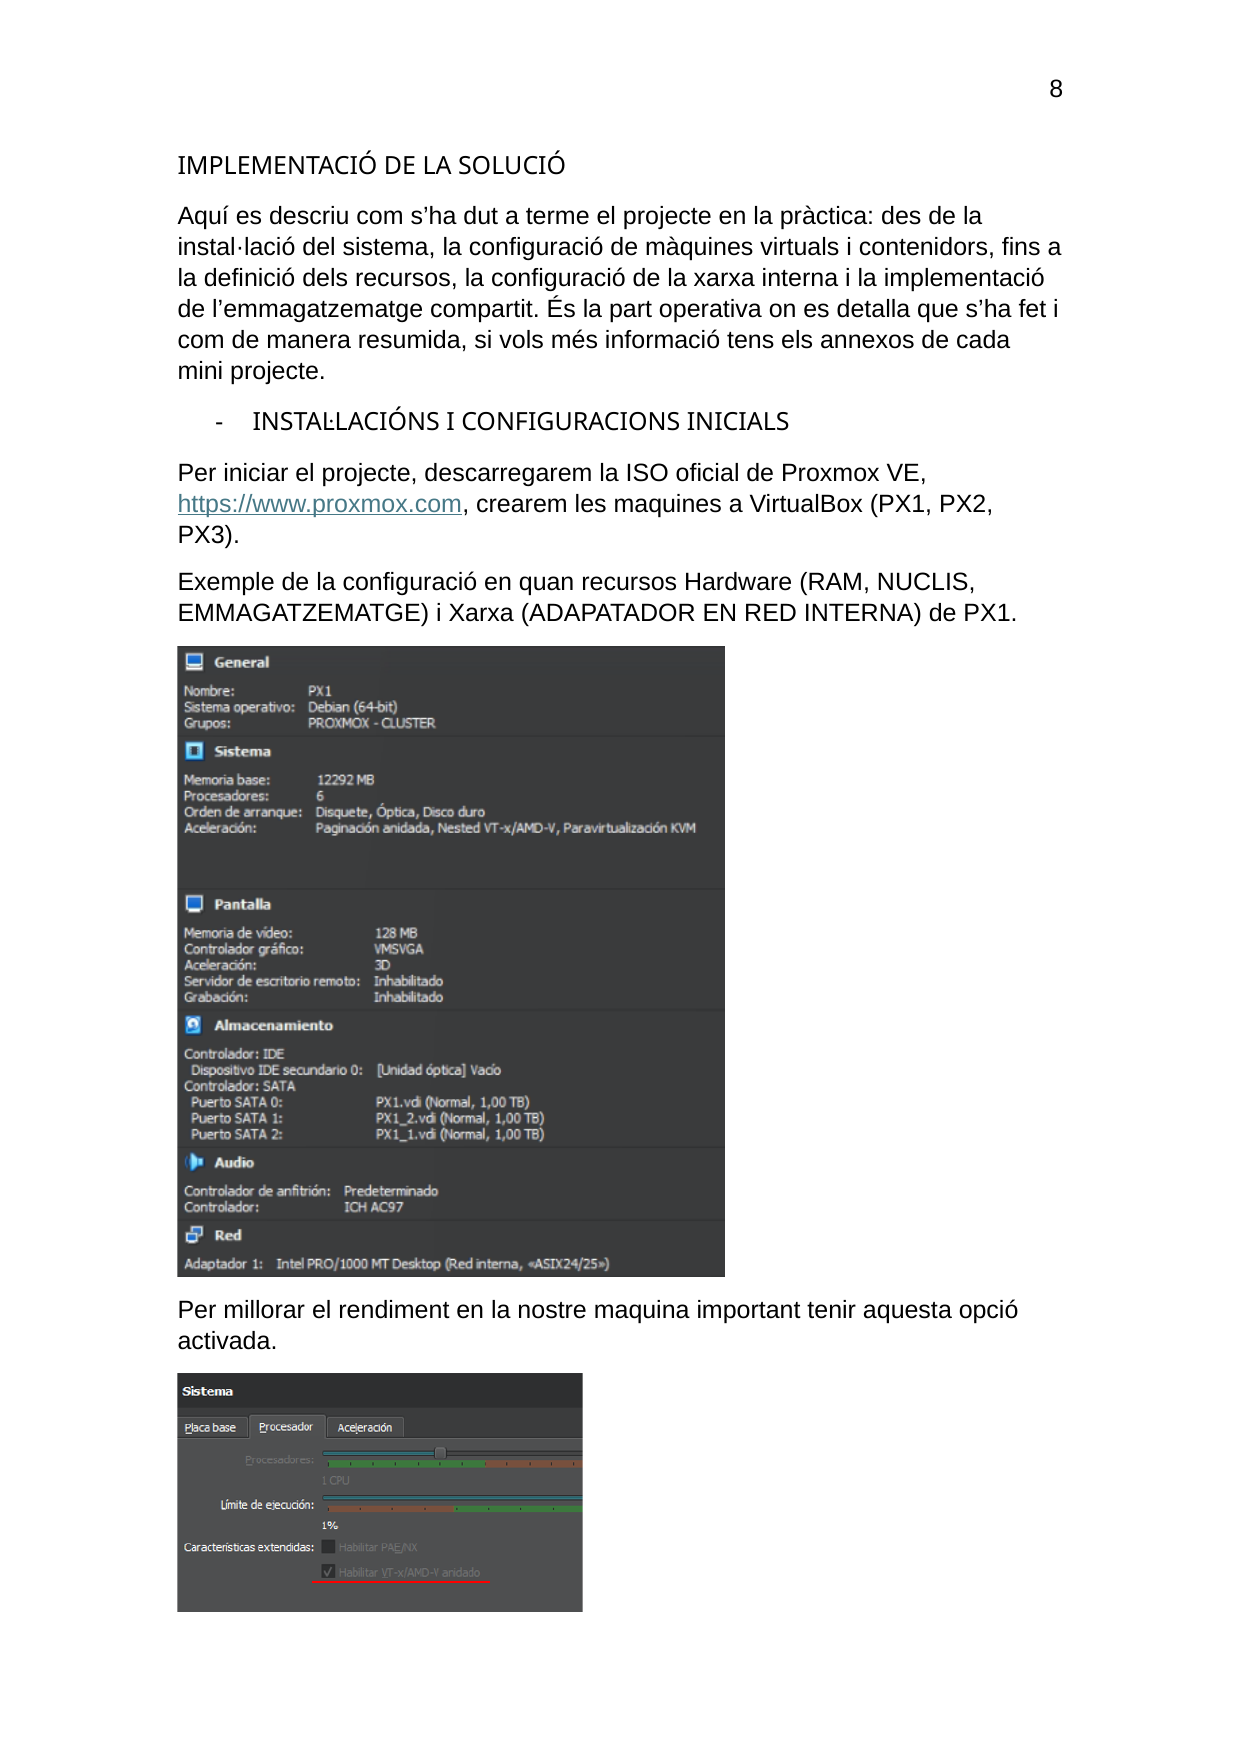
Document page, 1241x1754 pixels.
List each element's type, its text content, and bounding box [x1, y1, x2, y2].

text Exemple de la configuració en quan recursos Hardware (RAM, NUCLIS, EMMAGATZEMATGE) i Xarxa (ADAPATADOR EN RED INTERNA) de PX1. [177, 567, 1063, 627]
text Per iniciar el projecte, descarregarem la ISO oficial de Proxmox VE, https://www.proxmox.com, crearem les maquines a VirtualBox (PX1, PX2, PX3). [177, 457, 1063, 548]
list INSTAL·LACIÓNS I CONFIGURACIONS INICIALS [215, 404, 1063, 438]
text Aquí es descriu com s’ha dut a terme el projecte en la pràctica: des de la instal·lació del sistema, la configuració de màquines virtuals i contenidors, fins a la definició dels recursos, la configuració de la xarxa interna i la implementació de l’emmagatzematge compartit. És la part operativa on es detalla que s’ha fet i com de manera resumida, si vols més informació tens els annexos de cada mini projecte. [177, 201, 1063, 385]
text Per millorar el rendiment en la nostre maquina important tenir aquesta opció activada. [177, 1295, 1063, 1355]
picture [177, 646, 725, 1277]
text IMPLEMENTACIÓ DE LA SOLUCIÓ [177, 148, 1063, 182]
picture [177, 1373, 583, 1612]
